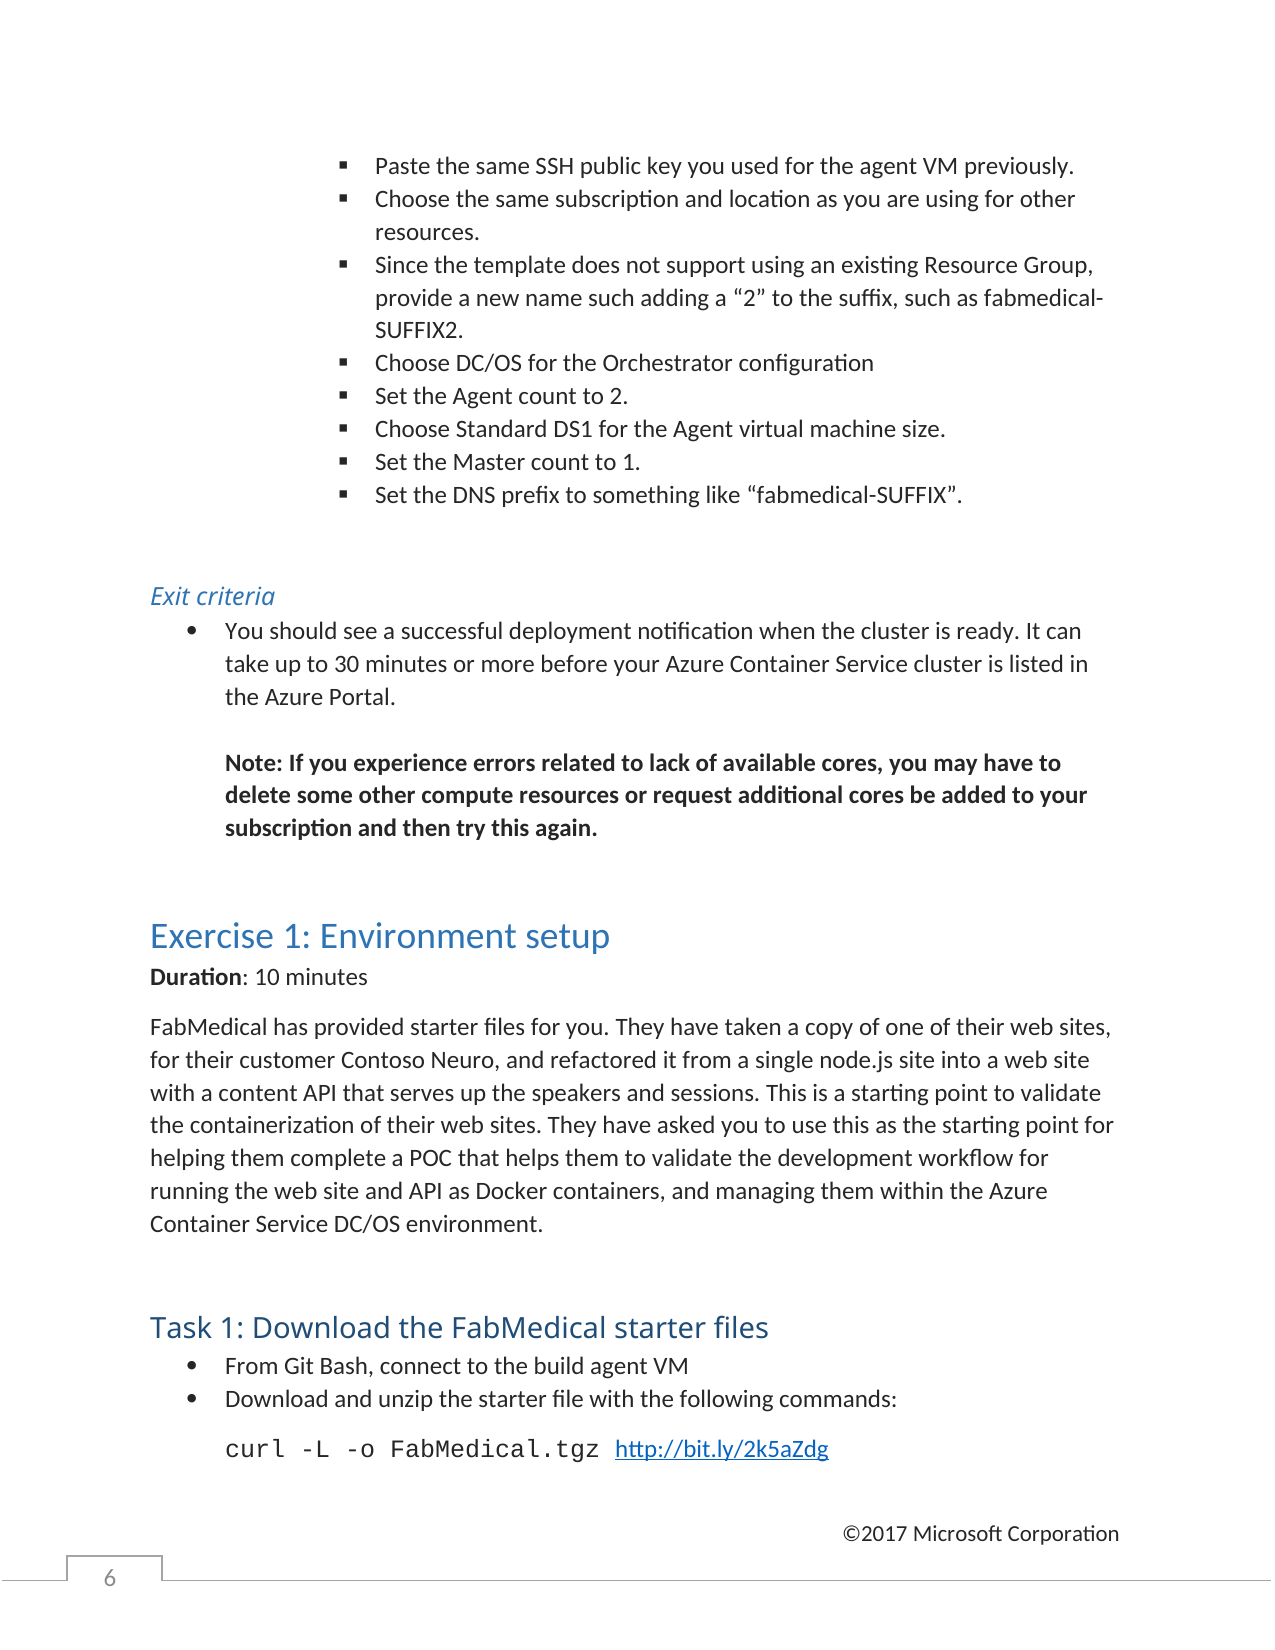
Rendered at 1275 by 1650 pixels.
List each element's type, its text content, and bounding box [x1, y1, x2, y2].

list Set the Master count to 1. [337, 446, 1125, 477]
list Choose the same subscription and location as you are using for other resources. [337, 183, 1125, 246]
subtitle Task 1: Download the FabMedical starter files [150, 1307, 1125, 1347]
list You should see a successful deployment notification when the cluster is ready. It can take up to 30 minutes or more before your Azure Container Service cluster is listed in the Azure Portal. [187, 615, 1125, 711]
subtitle Exit criteria [150, 578, 1125, 612]
text curl -L -o FabMedical.tgz http://bit.ly/2k5aZdg [187, 1433, 1125, 1464]
list Note: If you experience errors related to lack of available cores, you may have to delete some other compute resources or request additional cores be added to your subscription and then try this again. [225, 747, 1125, 843]
list Set the Agent count to 2. [337, 380, 1125, 411]
text Duration: 10 minutes [150, 961, 1125, 992]
subtitle Exercise 1: Environment setup [150, 912, 1125, 958]
list Set the DNS prefix to something like “fabmedical-SUFFIX”. [337, 479, 1125, 510]
list Since the template does not support using an existing Resource Group, provide a new name such adding a “2” to the suffix, such as fabmedical-SUFFIX2. [337, 249, 1125, 345]
list Download and unzip the starter file with the following commands: [187, 1383, 1125, 1414]
list Choose DC/OS for the Orchestrator configuration [337, 347, 1125, 378]
list Paste the same SSH public key you used for the agent VM previously. [337, 150, 1125, 181]
text FabMedical has provided starter files for you. They have taken a copy of one of their web sites, for their customer Contoso Neuro, and refactored it from a single node.js site into a web site with a content API that serves up the speakers and sessions. This is a starting point to validate the containerization of their web sites. They have asked you to use this as the starting point for helping them complete a POC that helps them to validate the development workflow for running the web site and API as Docker containers, and managing them within the Azure Container Service DC/OS environment. [150, 1011, 1125, 1239]
list From Git Bash, connect to the build agent VM [187, 1350, 1125, 1381]
list Choose Standard DS1 for the Agent virtual machine size. [337, 413, 1125, 444]
